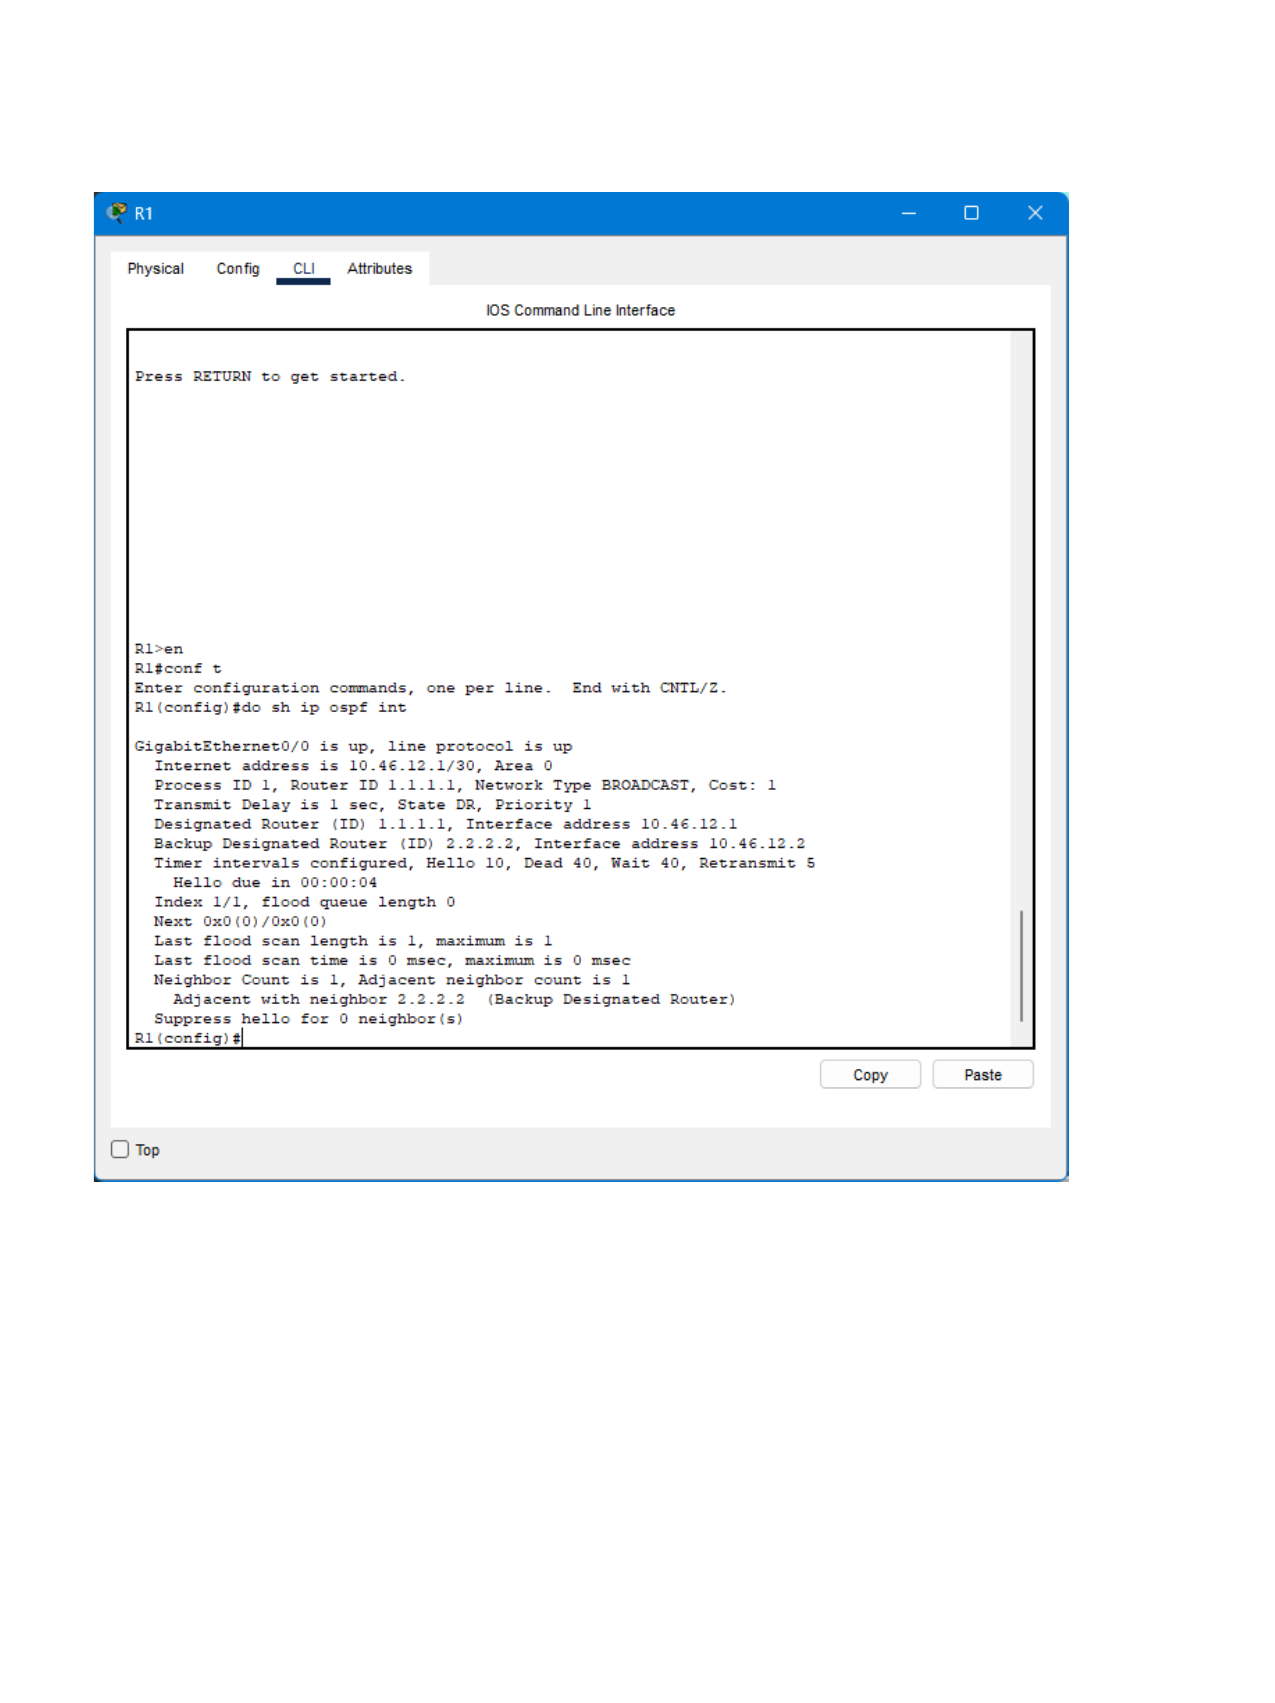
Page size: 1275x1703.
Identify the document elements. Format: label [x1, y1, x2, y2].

picture [93, 192, 1069, 1182]
